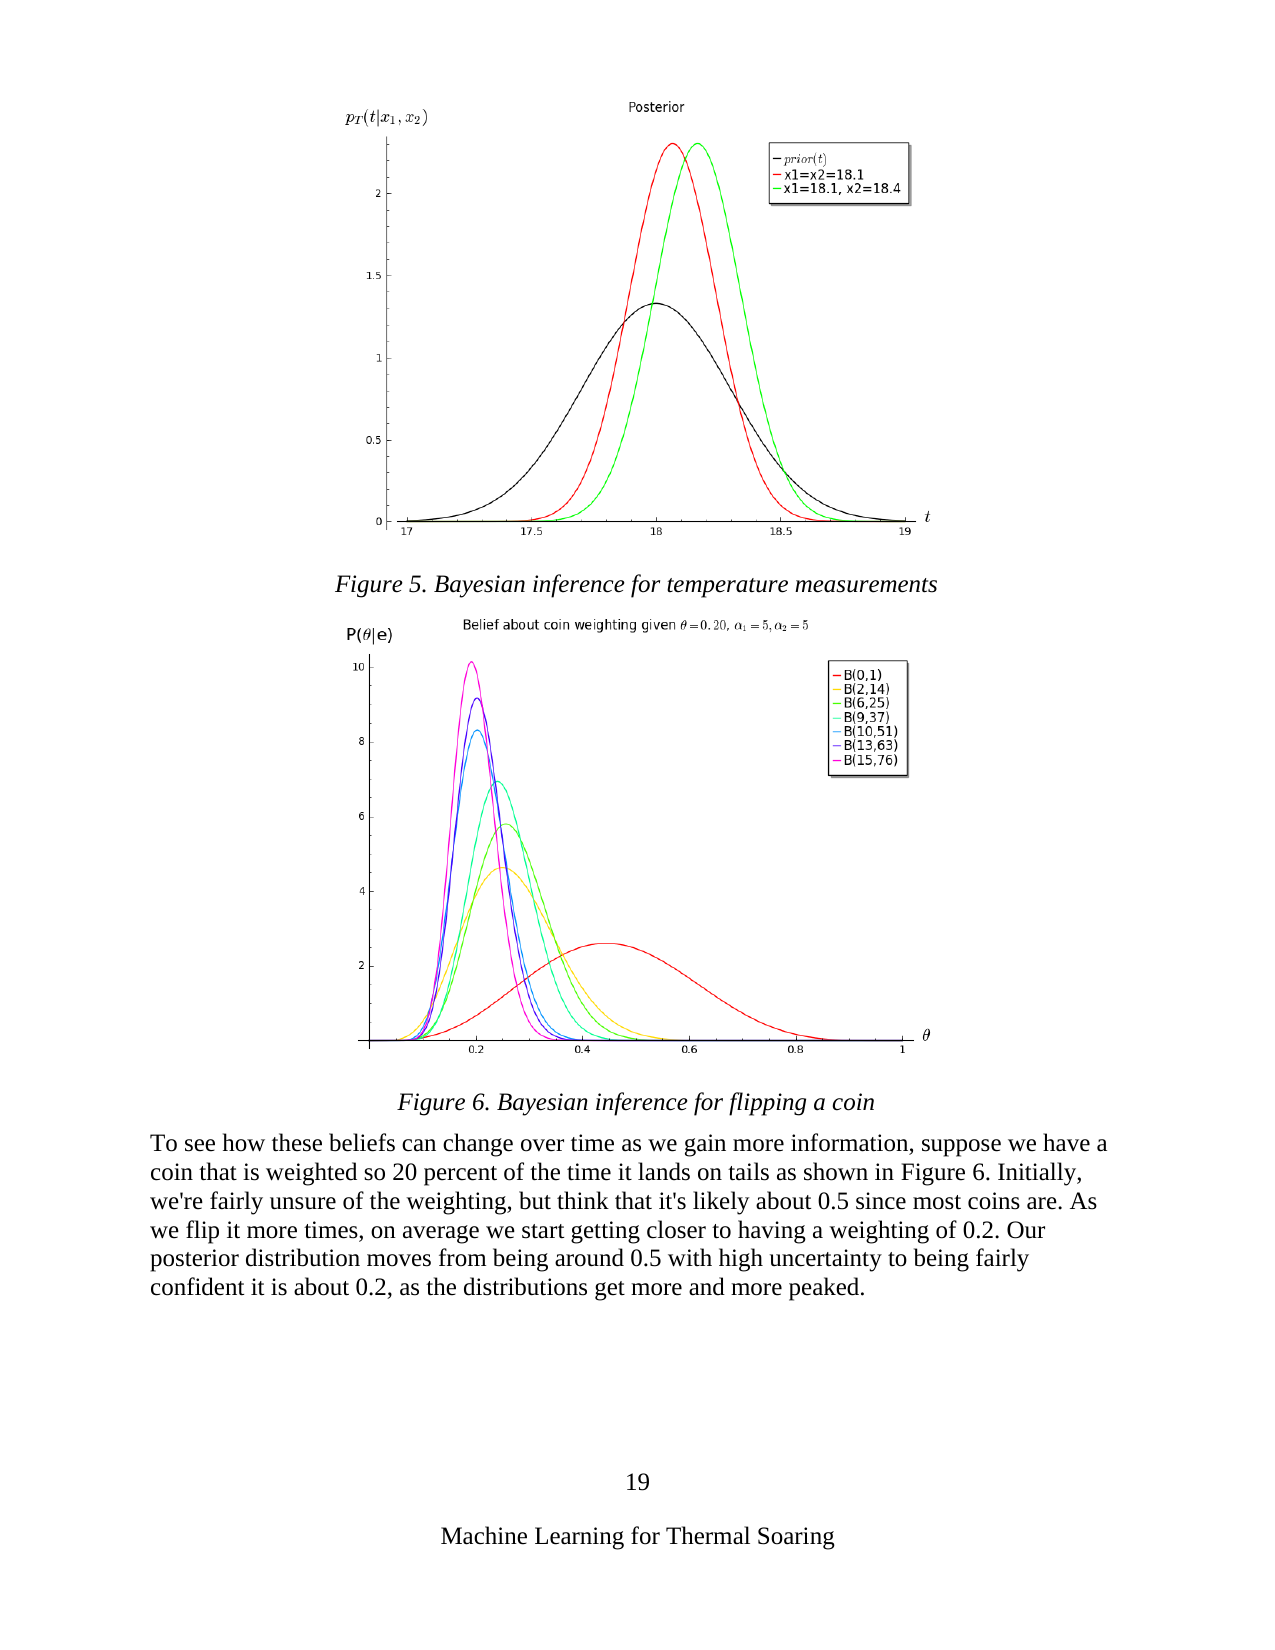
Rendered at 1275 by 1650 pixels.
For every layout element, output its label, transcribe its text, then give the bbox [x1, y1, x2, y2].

picture [337, 610, 938, 1063]
picture [337, 93, 938, 544]
text Figure 6. Bayesian inference for flipping a coin [150, 1087, 1125, 1116]
text Figure 5. Bayesian inference for temperature measurements [150, 569, 1125, 597]
text To see how these beliefs can change over time as we gain more information, suppose we have a coin that is weighted so 20 percent of the time it lands on tails as shown in Figure 6. Initially, we're fairly unsure of the weighting, but think that it's likely about 0.5 since most coins are. As we flip it more times, on average we start getting closer to having a weighting of 0.2. Our posterior distribution moves from being around 0.5 with high uncertainty to being fairly confident it is about 0.2, as the distributions get more and more peaked. [150, 1128, 1125, 1301]
